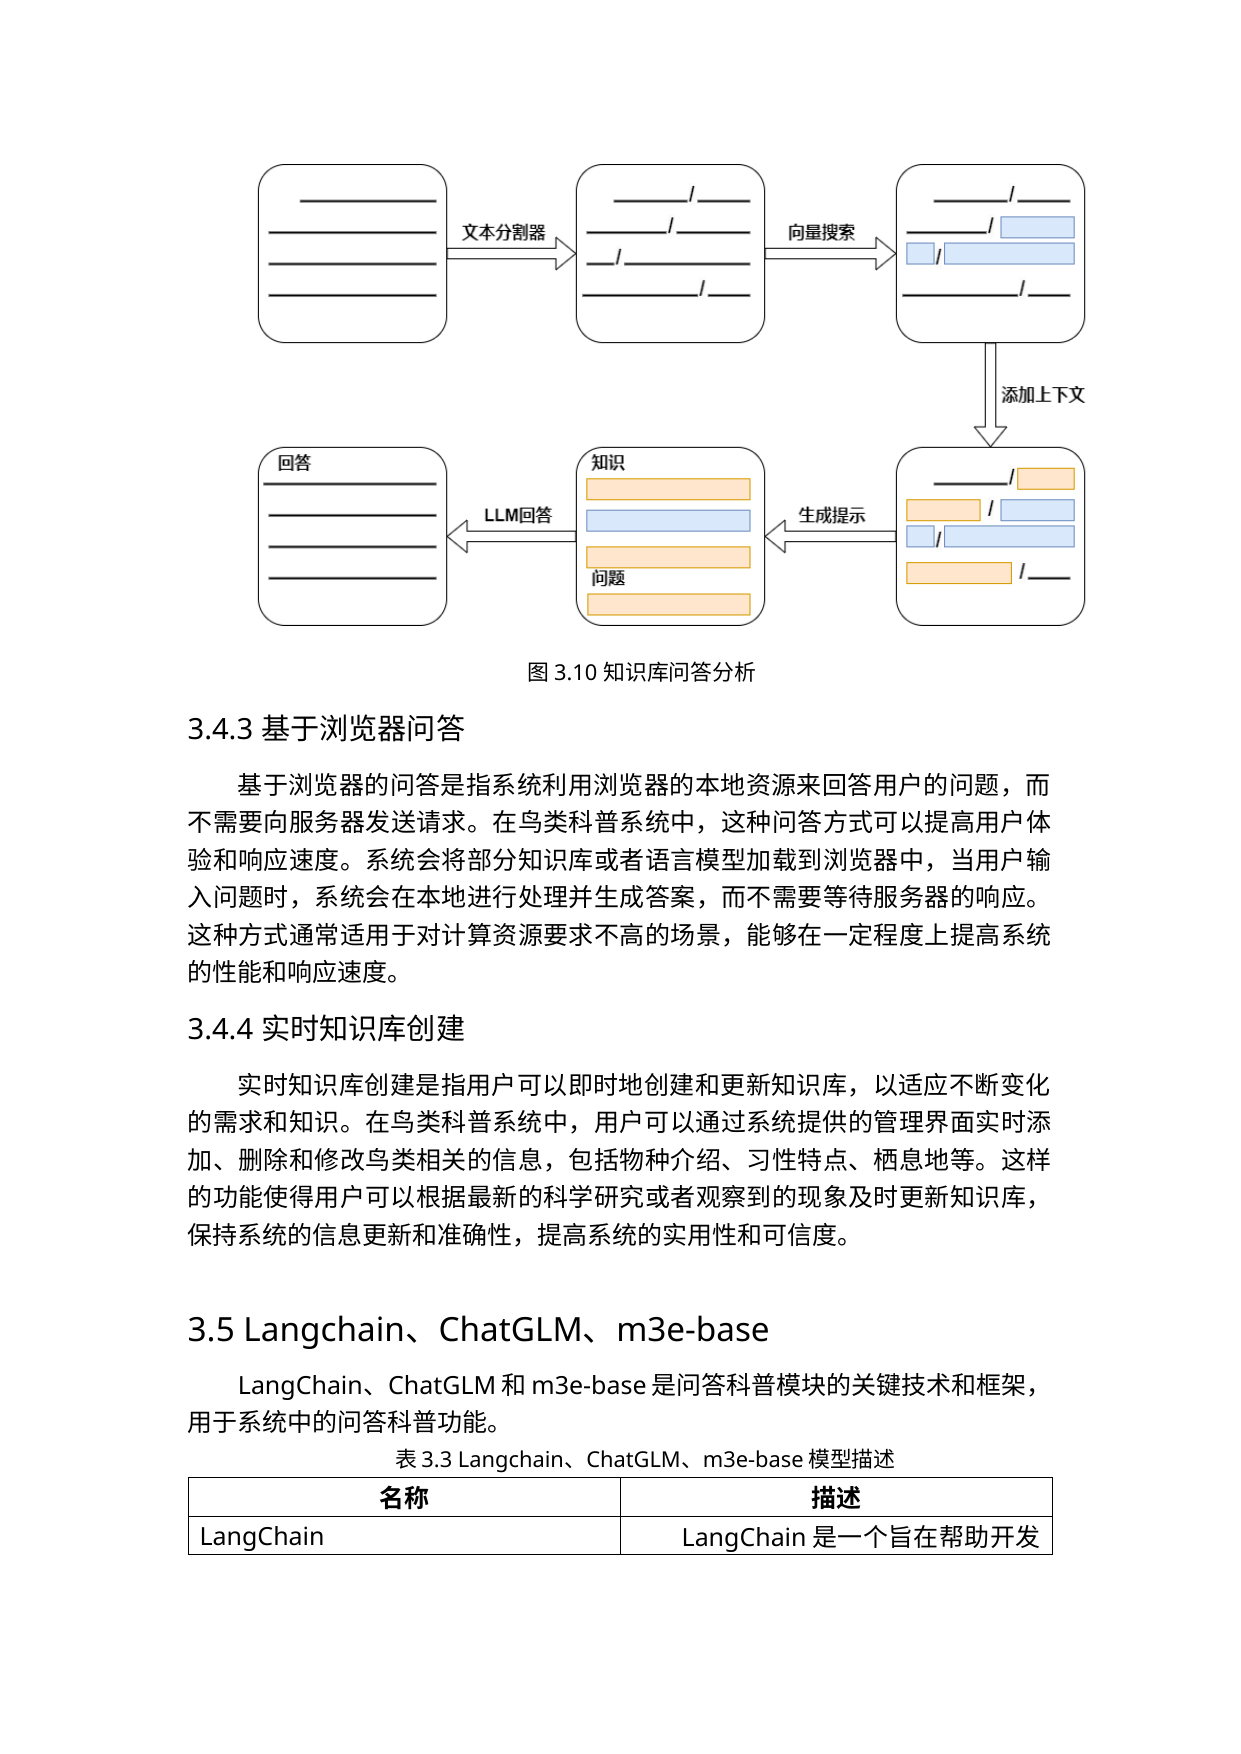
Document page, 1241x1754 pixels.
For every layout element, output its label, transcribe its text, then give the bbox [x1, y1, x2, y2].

text 3.4.3 基于浏览器问答 [187, 689, 1053, 764]
text 3.4.4 实时知识库创建 [187, 989, 1053, 1064]
text 图3.10 知识库问答分析 [187, 652, 1053, 689]
text 表3.3 Langchain、ChatGLM、m3e-base模型描述 [187, 1439, 1053, 1477]
text LangChain、ChatGLM和m3e-base是问答科普模块的关键技术和框架，用于系统中的问答科普功能。 [187, 1364, 1053, 1439]
text 3.5 Langchain、ChatGLM、m3e-base [187, 1289, 1053, 1364]
picture [237, 164, 1103, 626]
text 实时知识库创建是指用户可以即时地创建和更新知识库，以适应不断变化的需求和知识。在鸟类科普系统中，用户可以通过系统提供的管理界面实时添加、删除和修改鸟类相关的信息，包括物种介绍、习性特点、栖息地等。这样的功能使得用户可以根据最新的科学研究或者观察到的现象及时更新知识库，保持系统的信息更新和准确性，提高系统的实用性和可信度。 [187, 1064, 1053, 1252]
text 基于浏览器的问答是指系统利用浏览器的本地资源来回答用户的问题，而不需要向服务器发送请求。在鸟类科普系统中，这种问答方式可以提高用户体验和响应速度。系统会将部分知识库或者语言模型加载到浏览器中，当用户输入问题时，系统会在本地进行处理并生成答案，而不需要等待服务器的响应。这种方式通常适用于对计算资源要求不高的场景，能够在一定程度上提高系统的性能和响应速度。 [187, 764, 1053, 989]
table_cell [621, 1517, 1052, 1554]
table_header 描述 [621, 1478, 1052, 1516]
table_header 名称 [189, 1478, 620, 1516]
table_cell LangChain [189, 1517, 620, 1554]
